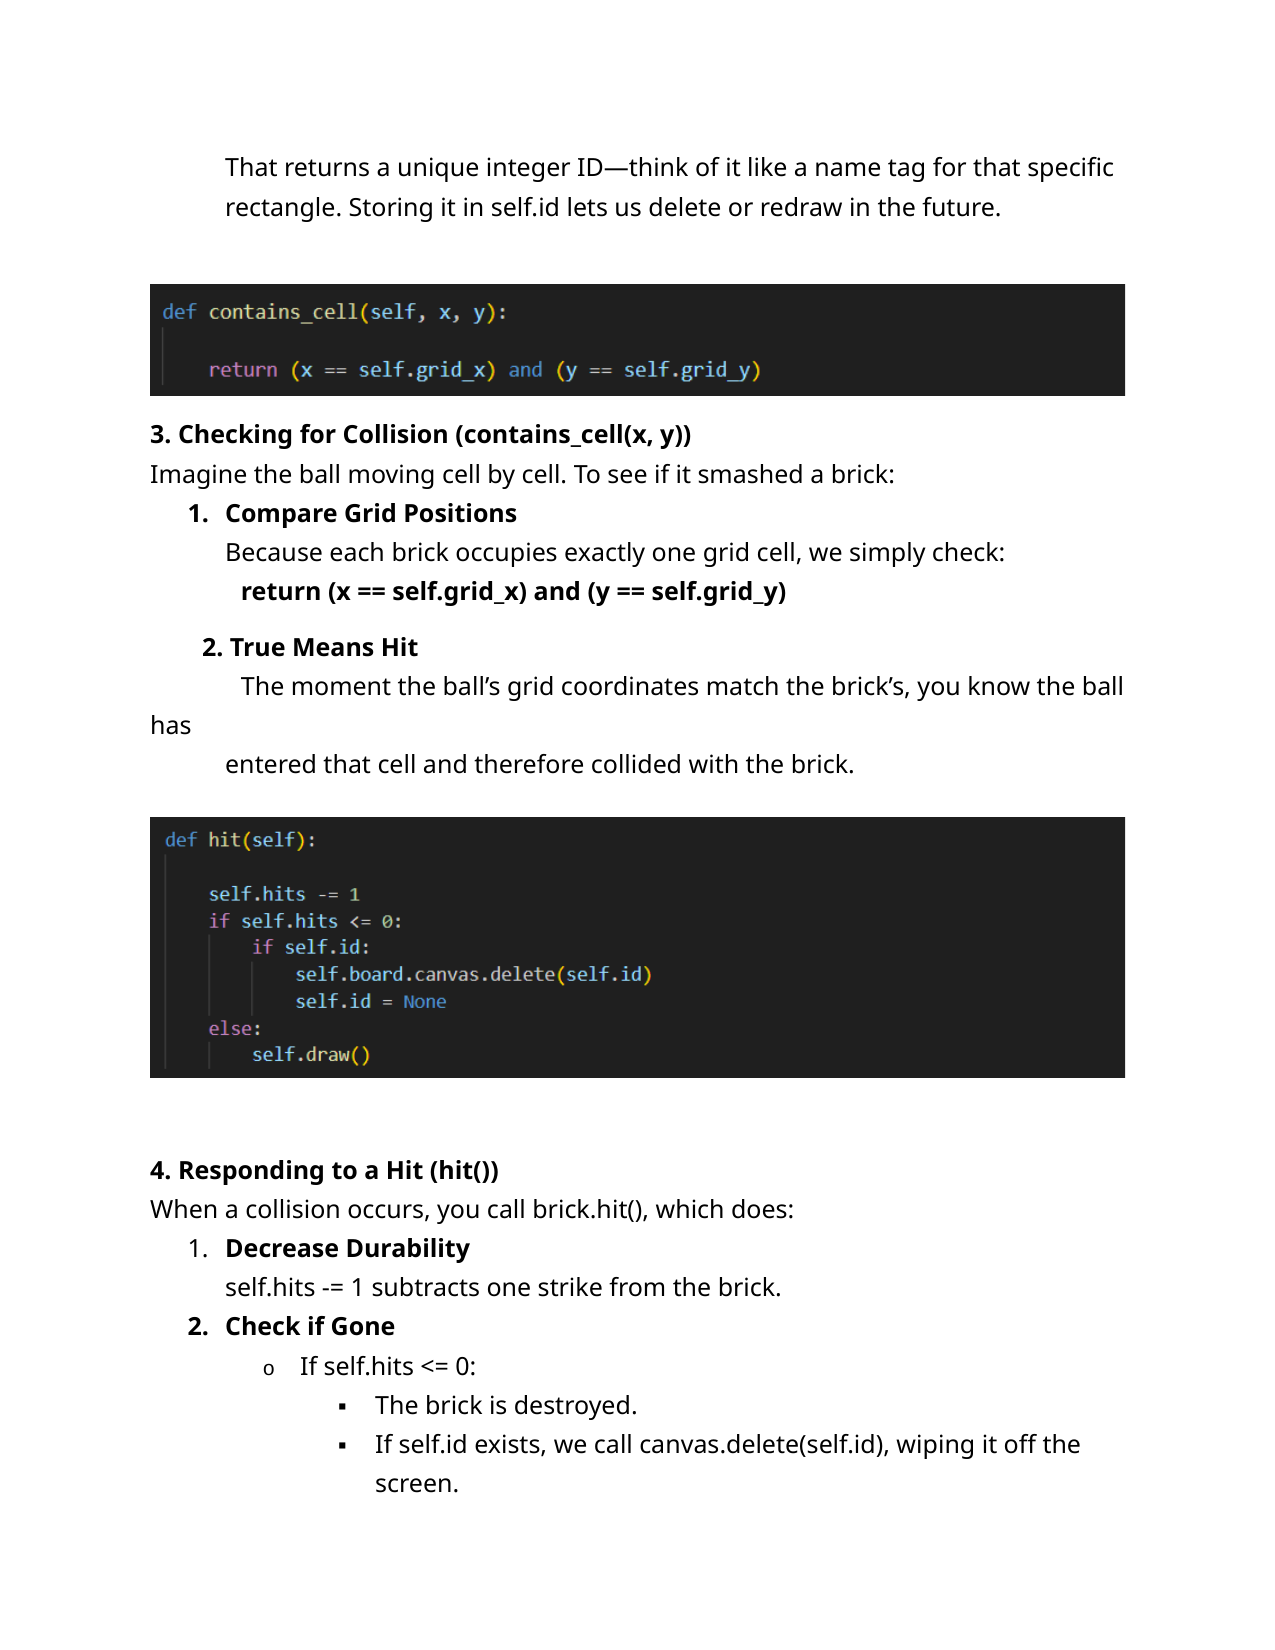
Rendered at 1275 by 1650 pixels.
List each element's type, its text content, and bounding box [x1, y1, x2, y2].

list Check if Gone [187, 1309, 1125, 1343]
text 4. Responding to a Hit (hit()) [150, 1152, 1125, 1186]
list Decrease Durability self.hits -= 1 subtracts one strike from the brick. [187, 1231, 1125, 1304]
list The brick is destroyed. [337, 1387, 1125, 1421]
text Imagine the ball moving cell by cell. To see if it smashed a brick: [150, 456, 1125, 490]
picture [150, 284, 1125, 396]
picture [150, 817, 1125, 1078]
text When a collision occurs, you call brick.hit(), which does: [150, 1191, 1125, 1226]
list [187, 150, 1125, 223]
text entered that cell and therefore collided with the brick. [150, 747, 1125, 781]
list If self.hits <= 0: [262, 1348, 1125, 1382]
list Compare Grid Positions Because each brick occupies exactly one grid cell, we simply check: [187, 496, 1125, 569]
text return (x == self.grid_x) and (y == self.grid_y) [150, 574, 1125, 608]
list If self.id exists, we call canvas.delete(self.id), wiping it off the screen. [337, 1426, 1125, 1500]
text 3. Checking for Collision (contains_cell(x, y)) [150, 417, 1125, 451]
text 2. True Means Hit The moment the ball’s grid coordinates match the brick’s, you know the ball has [150, 630, 1125, 742]
